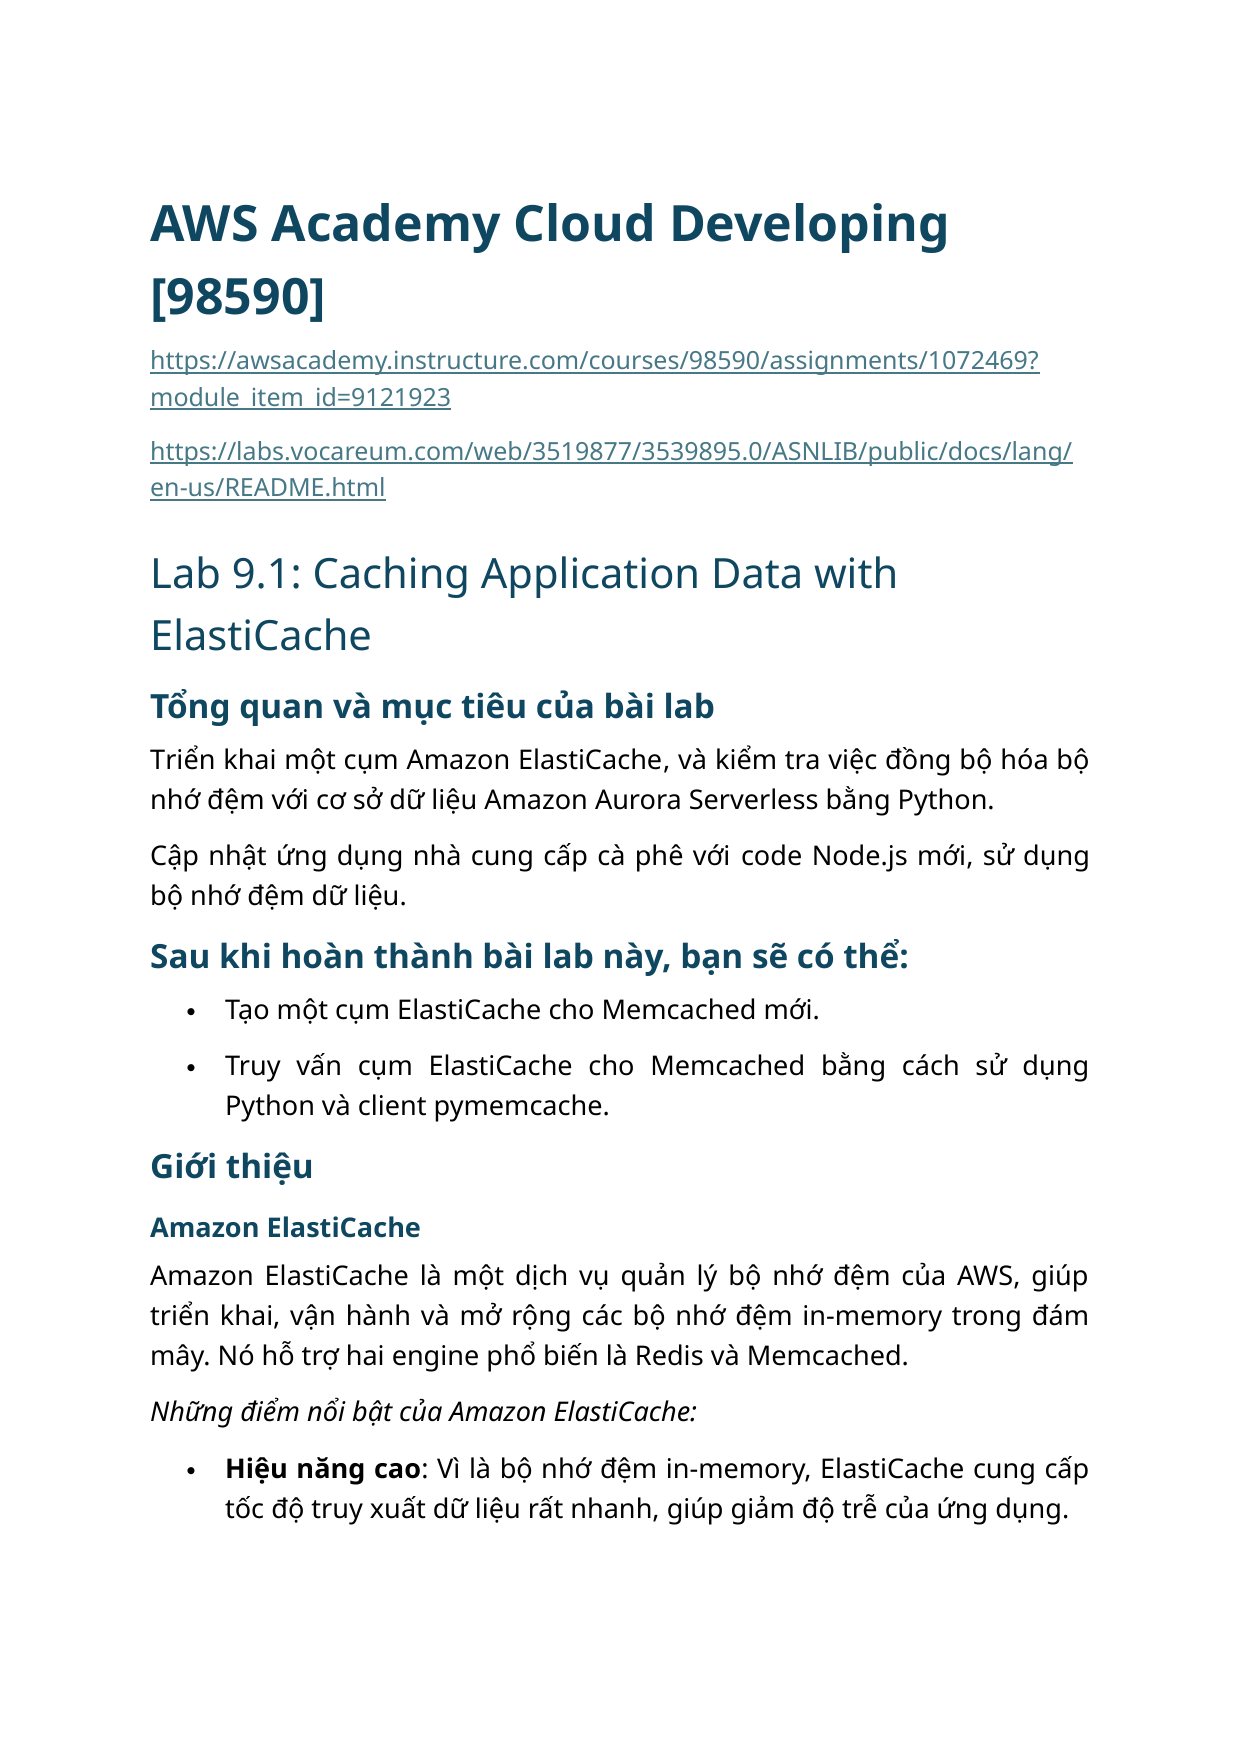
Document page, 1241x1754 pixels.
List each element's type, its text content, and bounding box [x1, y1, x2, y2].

list Tạo một cụm ElastiCache cho Memcached mới. [187, 990, 1090, 1027]
subtitle AWS Academy Cloud Developing [98590] [150, 187, 1090, 329]
text Amazon ElastiCache là một dịch vụ quản lý bộ nhớ đệm của AWS, giúp triển khai, vận hành và mở rộng các bộ nhớ đệm in-memory trong đám mây. Nó hỗ trợ hai engine phổ biến là Redis và Memcached. [150, 1257, 1090, 1373]
text https://awsacademy.instructure.com/courses/98590/assignments/1072469?module_item_id=9121923 [150, 343, 1090, 414]
text https://labs.vocareum.com/web/3519877/3539895.0/ASNLIB/public/docs/lang/en-us/README.html [150, 433, 1090, 504]
text Cập nhật ứng dụng nhà cung cấp cà phê với code Node.js mới, sử dụng bộ nhớ đệm dữ liệu. [150, 837, 1090, 913]
subtitle Tổng quan và mục tiêu của bài lab [150, 683, 1090, 729]
list Hiệu năng cao: Vì là bộ nhớ đệm in-memory, ElastiCache cung cấp tốc độ truy xuất dữ liệu rất nhanh, giúp giảm độ trễ của ứng dụng. [187, 1449, 1090, 1526]
subtitle Amazon ElastiCache [150, 1209, 1090, 1246]
list Truy vấn cụm ElastiCache cho Memcached bằng cách sử dụng Python và client pymemcache. [187, 1047, 1090, 1123]
text Triển khai một cụm Amazon ElastiCache, và kiểm tra việc đồng bộ hóa bộ nhớ đệm với cơ sở dữ liệu Amazon Aurora Serverless bằng Python. [150, 741, 1090, 817]
subtitle Lab 9.1: Caching Application Data with ElastiCache [150, 544, 1090, 662]
subtitle Giới thiệu [150, 1143, 1090, 1188]
subtitle Sau khi hoàn thành bài lab này, bạn sẽ có thể: [150, 933, 1090, 978]
text Những điểm nổi bật của Amazon ElastiCache: [150, 1393, 1090, 1430]
